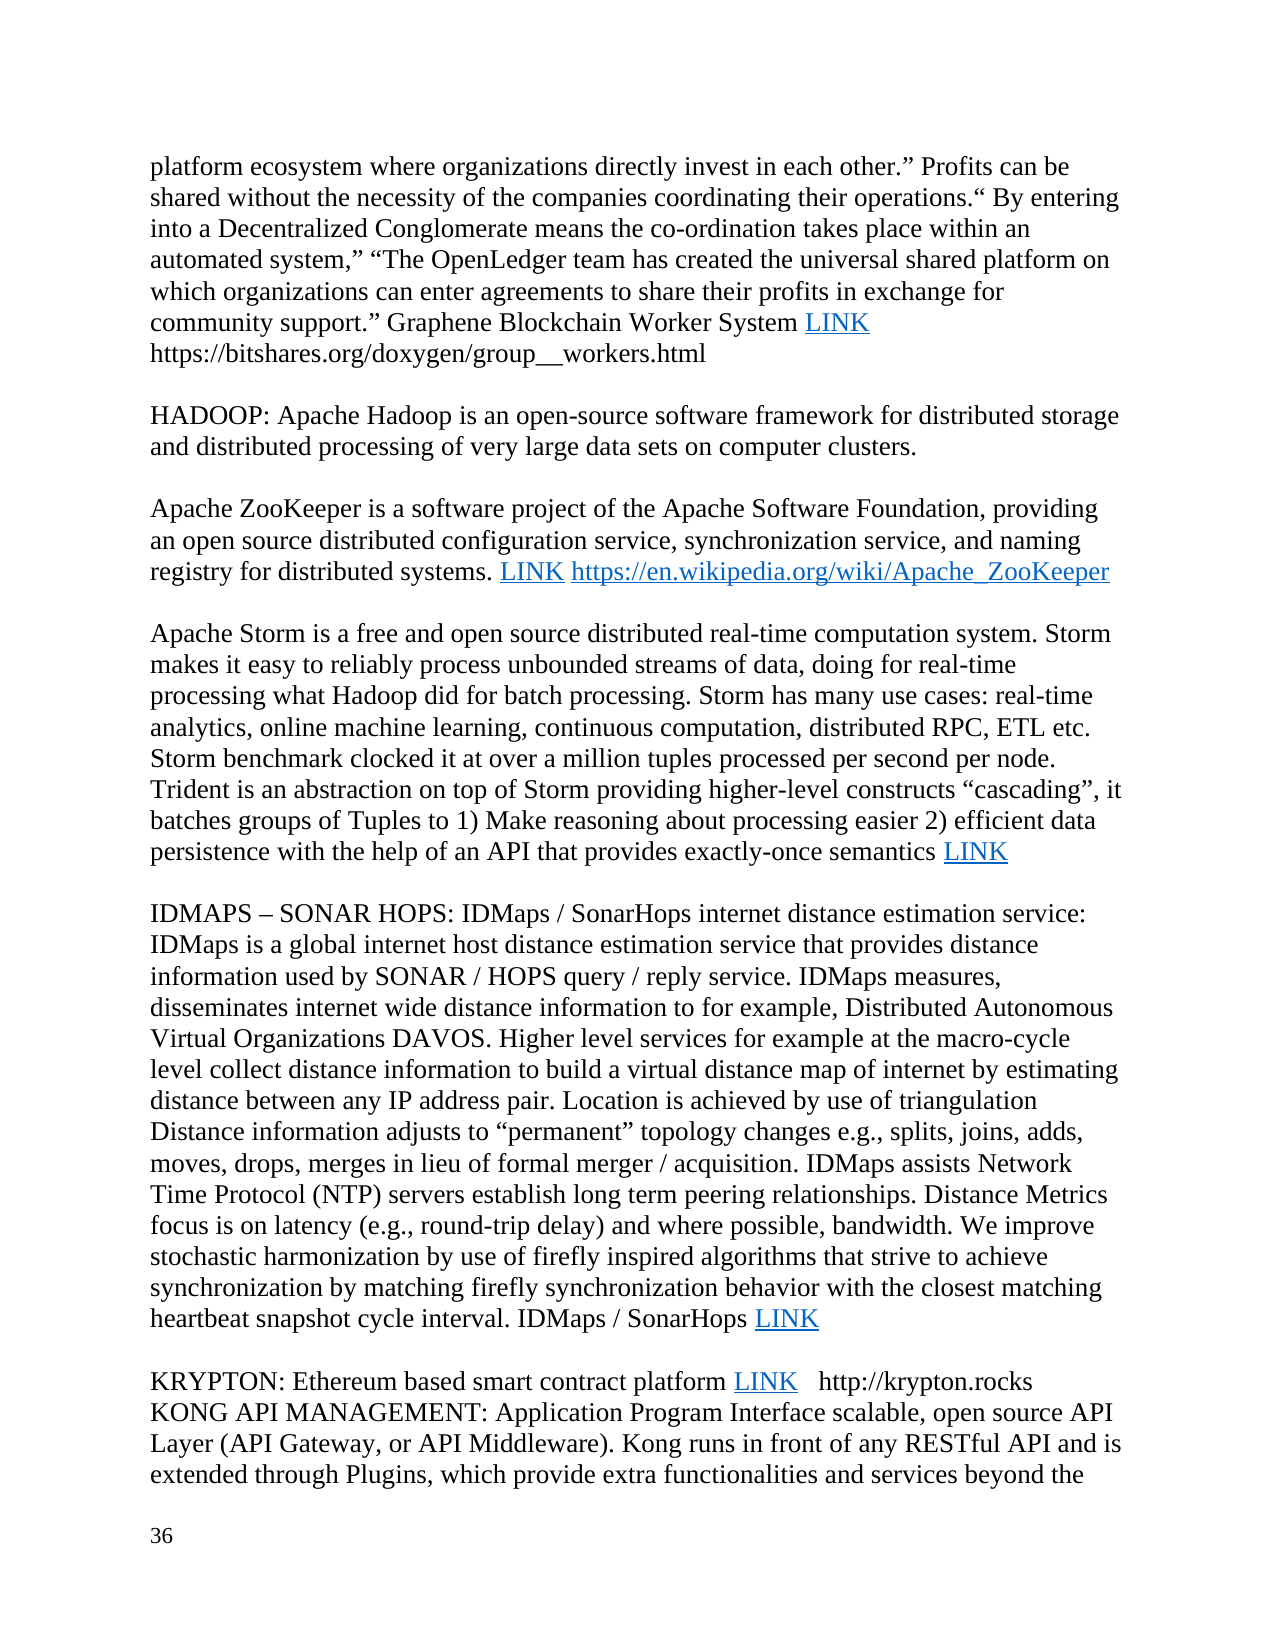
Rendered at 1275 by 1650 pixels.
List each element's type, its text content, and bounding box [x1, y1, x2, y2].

text KRYPTON: Ethereum based smart contract platform LINK http://krypton.rocks [150, 1365, 1125, 1396]
text HADOOP: Apache Hadoop is an open-source software framework for distributed storage and distributed processing of very large data sets on computer clusters. [150, 399, 1125, 461]
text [150, 150, 1125, 368]
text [150, 1396, 1125, 1489]
text Apache ZooKeeper is a software project of the Apache Software Foundation, providing an open source distributed configuration service, synchronization service, and naming registry for distributed systems. LINK https://en.wikipedia.org/wiki/Apache_ZooKeeper [150, 493, 1125, 586]
text IDMAPS – SONAR HOPS: IDMaps / SonarHops internet distance estimation service: IDMaps is a global internet host distance estimation service that provides distance information used by SONAR / HOPS query / reply service. IDMaps measures, disseminates internet wide distance information to for example, Distributed Autonomous Virtual Organizations DAVOS. Higher level services for example at the macro-cycle level collect distance information to build a virtual distance map of internet by estimating distance between any IP address pair. Location is achieved by use of triangulation Distance information adjusts to “permanent” topology changes e.g., splits, joins, adds, moves, drops, merges in lieu of formal merger / acquisition. IDMaps assists Network Time Protocol (NTP) servers establish long term peering relationships. Distance Metrics focus is on latency (e.g., round-trip delay) and where possible, bandwidth. We improve stochastic harmonization by use of firefly inspired algorithms that strive to achieve synchronization by matching firefly synchronization behavior with the closest matching heartbeat snapshot cycle interval. IDMaps / SonarHops LINK [150, 897, 1125, 1333]
text Apache Storm is a free and open source distributed real-time computation system. Storm makes it easy to reliably process unbounded streams of data, doing for real-time processing what Hadoop did for batch processing. Storm has many use cases: real-time analytics, online machine learning, continuous computation, distributed RPC, ETL etc. Storm benchmark clocked it at over a million tuples processed per second per node. Trident is an abstraction on top of Storm providing higher-level constructs “cascading”, it batches groups of Tuples to 1) Make reasoning about processing easier 2) efficient data persistence with the help of an API that provides exactly-once semantics LINK [150, 617, 1125, 866]
